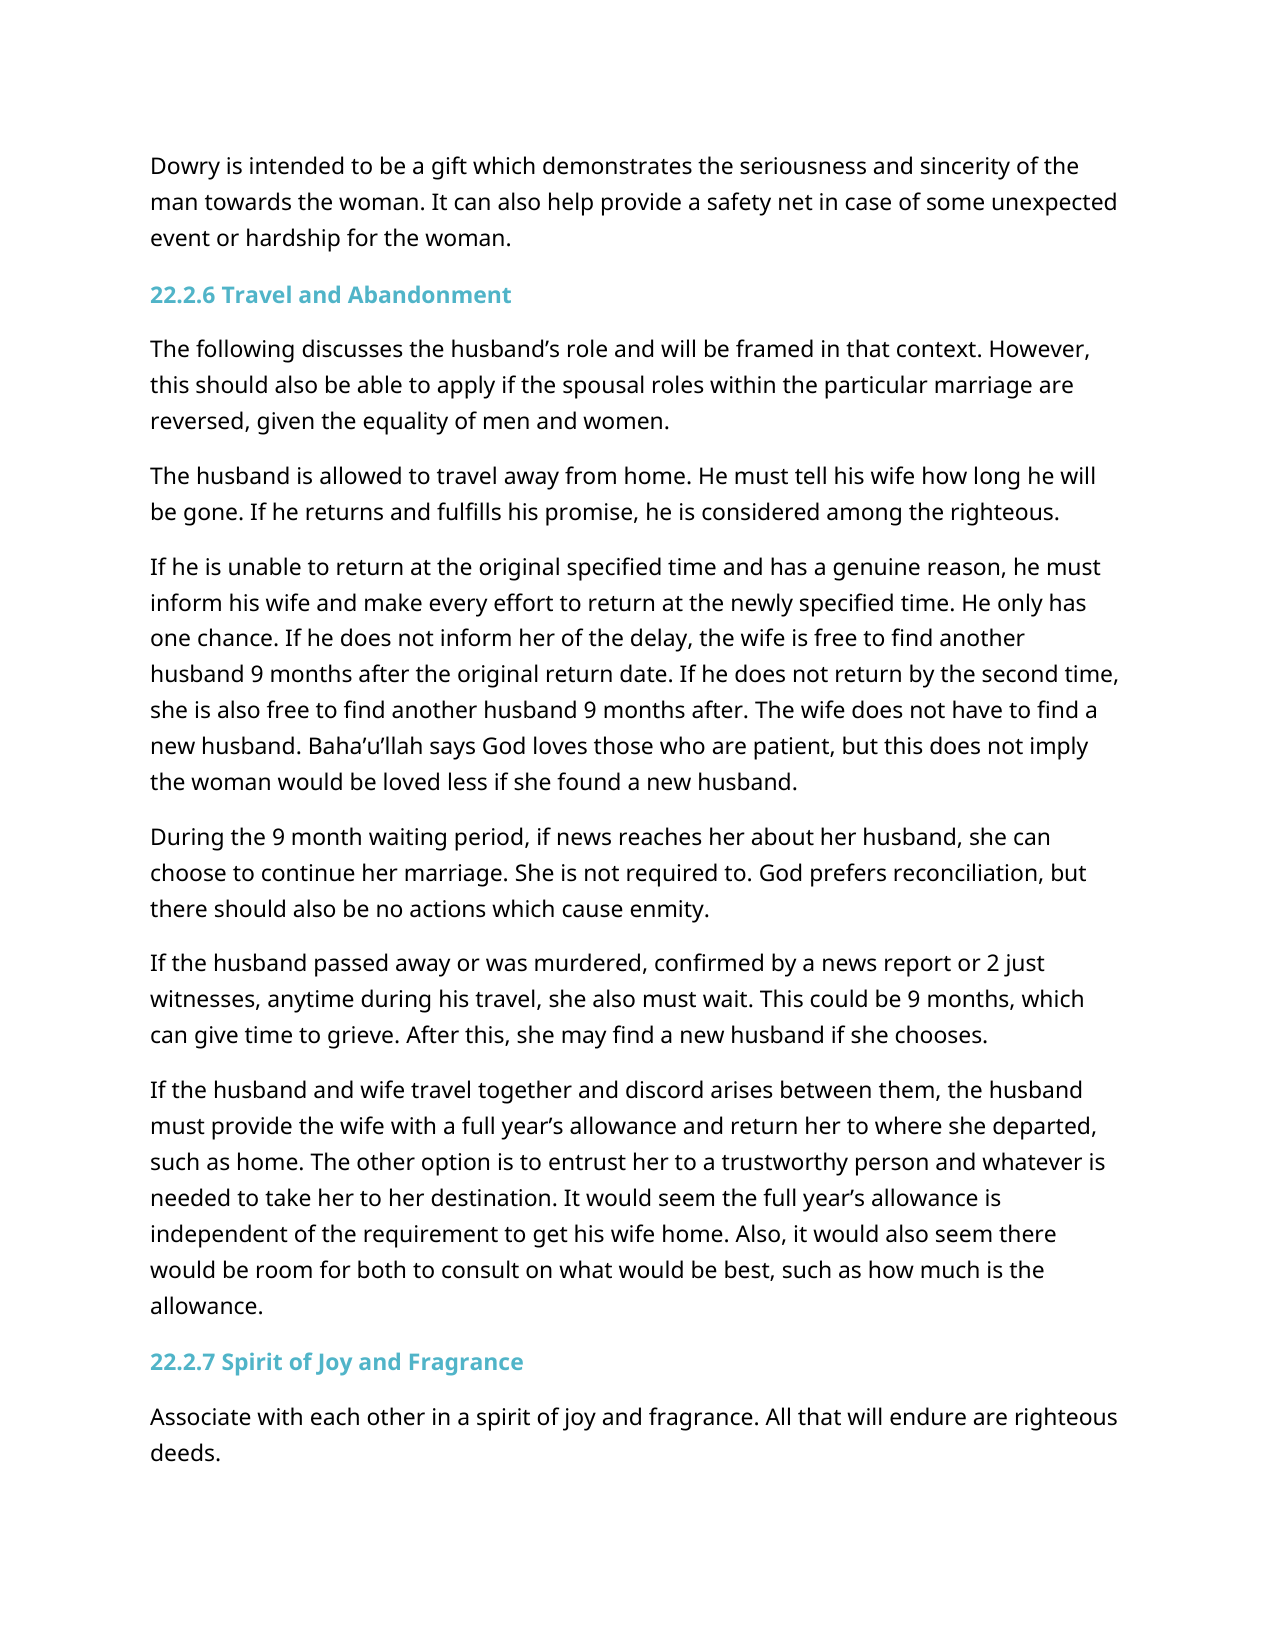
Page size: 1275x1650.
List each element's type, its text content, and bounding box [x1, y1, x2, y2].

text If he is unable to return at the original specified time and has a genuine reason, he must inform his wife and make every effort to return at the newly specified time. He only has one chance. If he does not inform her of the delay, the wife is free to find another husband 9 months after the original return date. If he does not return by the second time, she is also free to find another husband 9 months after. The wife does not have to find a new husband. Baha’u’llah says God loves those who are patient, but this does not imply the woman would be loved less if she found a new husband. [150, 551, 1125, 797]
subtitle 22.2.7 Spirit of Joy and Fragrance [150, 1346, 1125, 1378]
text If the husband and wife travel together and discord arises between them, the husband must provide the wife with a full year’s allowance and return her to where she departed, such as home. The other option is to entrust her to a trustworthy person and whatever is needed to take her to her destination. It would seem the full year’s allowance is independent of the requirement to get his wife home. Also, it would also seem there would be room for both to consult on what would be best, such as how much is the allowance. [150, 1074, 1125, 1321]
subtitle 22.2.6 Travel and Abandonment [150, 279, 1125, 310]
text During the 9 month waiting period, if news reaches her about her husband, she can choose to continue her marriage. She is not required to. God prefers reconciliation, but there should also be no actions which cause enmity. [150, 821, 1125, 924]
text If the husband passed away or was murdered, confirmed by a news report or 2 just witnesses, anytime during his travel, she also must wait. This could be 9 months, which can give time to grieve. After this, she may find a new husband if she chooses. [150, 947, 1125, 1051]
text Associate with each other in a spirit of joy and fragrance. All that will endure are righteous deeds. [150, 1401, 1125, 1468]
text The husband is allowed to travel away from home. He must tell his wife how long he will be gone. If he returns and fulfills his promise, he is considered among the righteous. [150, 460, 1125, 527]
text Dowry is intended to be a gift which demonstrates the seriousness and sincerity of the man towards the woman. It can also help provide a safety net in case of some unexpected event or hardship for the woman. [150, 150, 1125, 253]
text The following discusses the husband’s role and will be framed in that context. However, this should also be able to apply if the spousal roles within the particular marriage are reversed, given the equality of men and women. [150, 333, 1125, 436]
